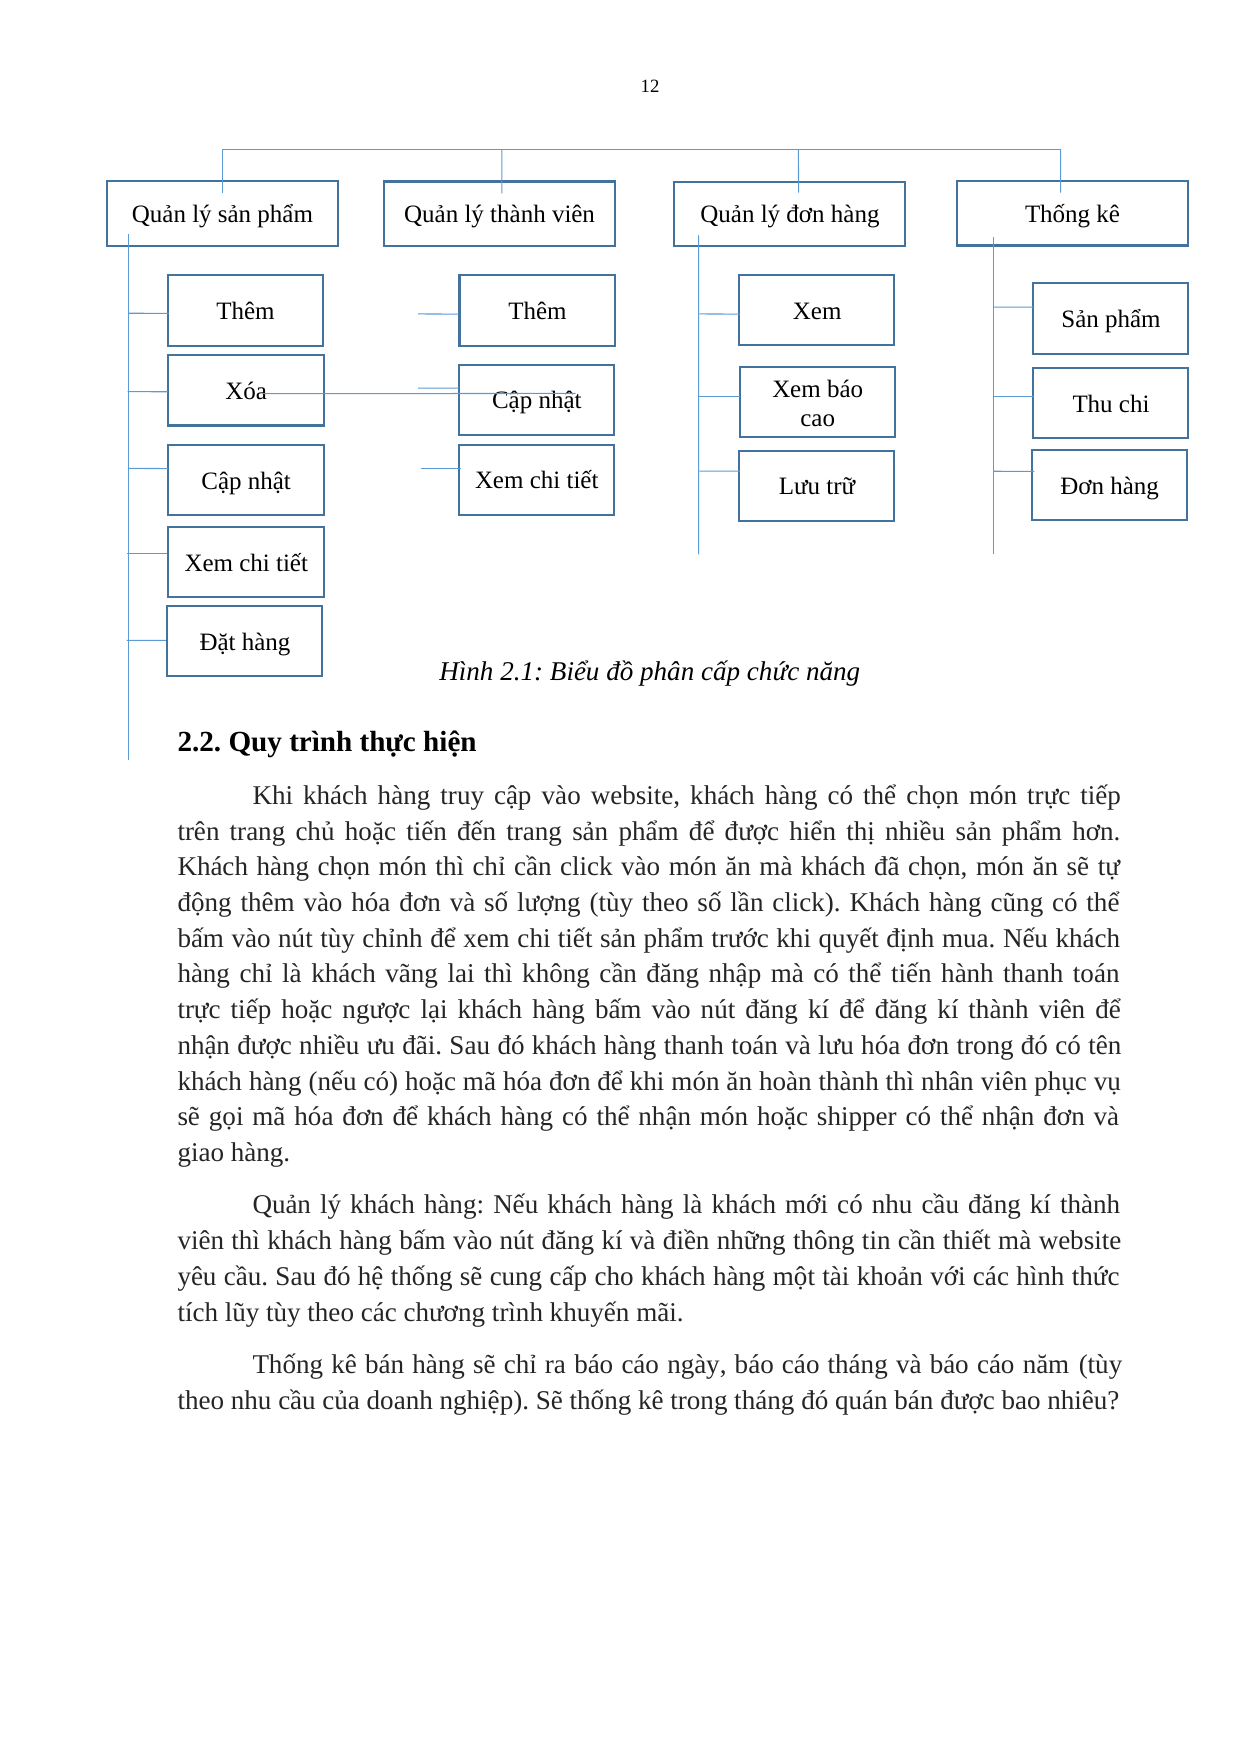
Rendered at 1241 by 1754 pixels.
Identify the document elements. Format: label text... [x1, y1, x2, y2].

text Khi khách hàng truy cập vào website, khách hàng có thể chọn món trực tiếp trên trang chủ hoặc tiến đến trang sản phẩm để được hiển thị nhiều sản phẩm hơn. Khách hàng chọn món thì chỉ cần click vào món ăn mà khách đã chọn, món ăn sẽ tự động thêm vào hóa đơn và số lượng (tùy theo số lần click). Khách hàng cũng có thể bấm vào nút tùy chỉnh để xem chi tiết sản phẩm trước khi quyết định mua. Nếu khách hàng chỉ là khách vãng lai thì không cần đăng nhập mà có thể tiến hành thanh toán trực tiếp hoặc ngược lại khách hàng bấm vào nút đăng kí để đăng kí thành viên để nhận được nhiều ưu đãi. Sau đó khách hàng thanh toán và lưu hóa đơn trong đó có tên khách hàng (nếu có) hoặc mã hóa đơn để khi món ăn hoàn thành thì nhân viên phục vụ sẽ gọi mã hóa đơn để khách hàng có thể nhận món hoặc shipper có thể nhận đơn và giao hàng. [177, 779, 1122, 1167]
text Quản lý khách hàng: Nếu khách hàng là khách mới có nhu cầu đăng kí thành viên thì khách hàng bấm vào nút đăng kí và điền những thông tin cần thiết mà website yêu cầu. Sau đó hệ thống sẽ cung cấp cho khách hàng một tài khoản với các hình thức tích lũy tùy theo các chương trình khuyến mãi. [177, 1188, 1122, 1327]
subtitle Quy trình thực hiện [177, 724, 1122, 757]
text Hình 2.1: Biểu đồ phân cấp chức năng [177, 655, 1122, 686]
text Thống kê bán hàng sẽ chỉ ra báo cáo ngày, báo cáo tháng và báo cáo năm (tùy theo nhu cầu của doanh nghiệp). Sẽ thống kê trong tháng đó quán bán được bao nhiêu? [177, 1348, 1122, 1415]
